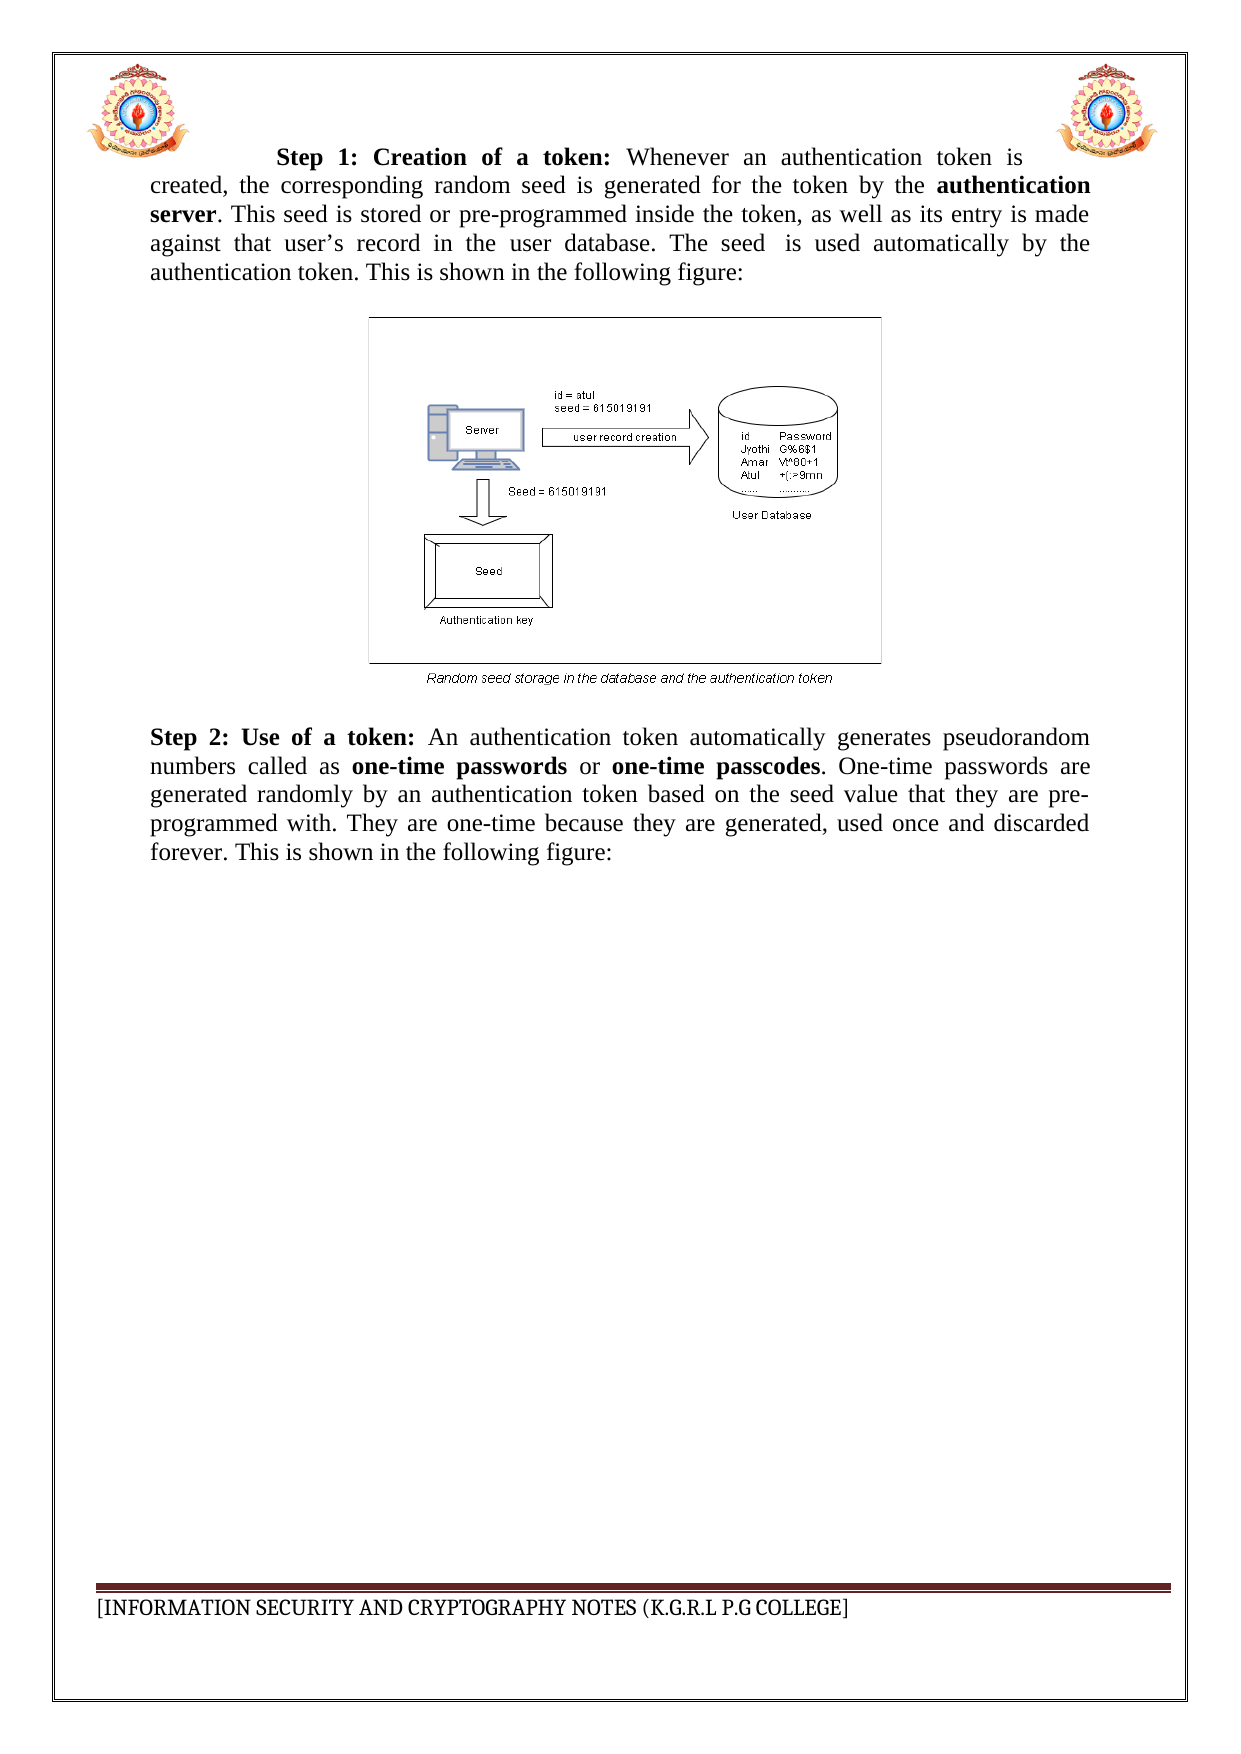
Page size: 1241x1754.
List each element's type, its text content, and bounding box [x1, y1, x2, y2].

picture [73, 62, 204, 156]
text Step 1: Creation of a token: Whenever an authentication token is created, the corresponding random seed is generated for the token by the authentication server. This seed is stored or pre-programmed inside the token, as well as its entry is made against that user’s record in the user database. The seed is used automatically by the authentication token. This is shown in the following figure: [150, 142, 1091, 286]
picture [368, 317, 882, 685]
text Step 2: Use of a token: An authentication token automatically generates pseudorandom numbers called as one-time passwords or one-time passcodes. One-time passwords are generated randomly by an authentication token based on the seed value that they are pre- programmed with. They are one-time because they are generated, used once and discarded forever. This is shown in the following figure: [150, 722, 1091, 866]
picture [1042, 62, 1172, 156]
